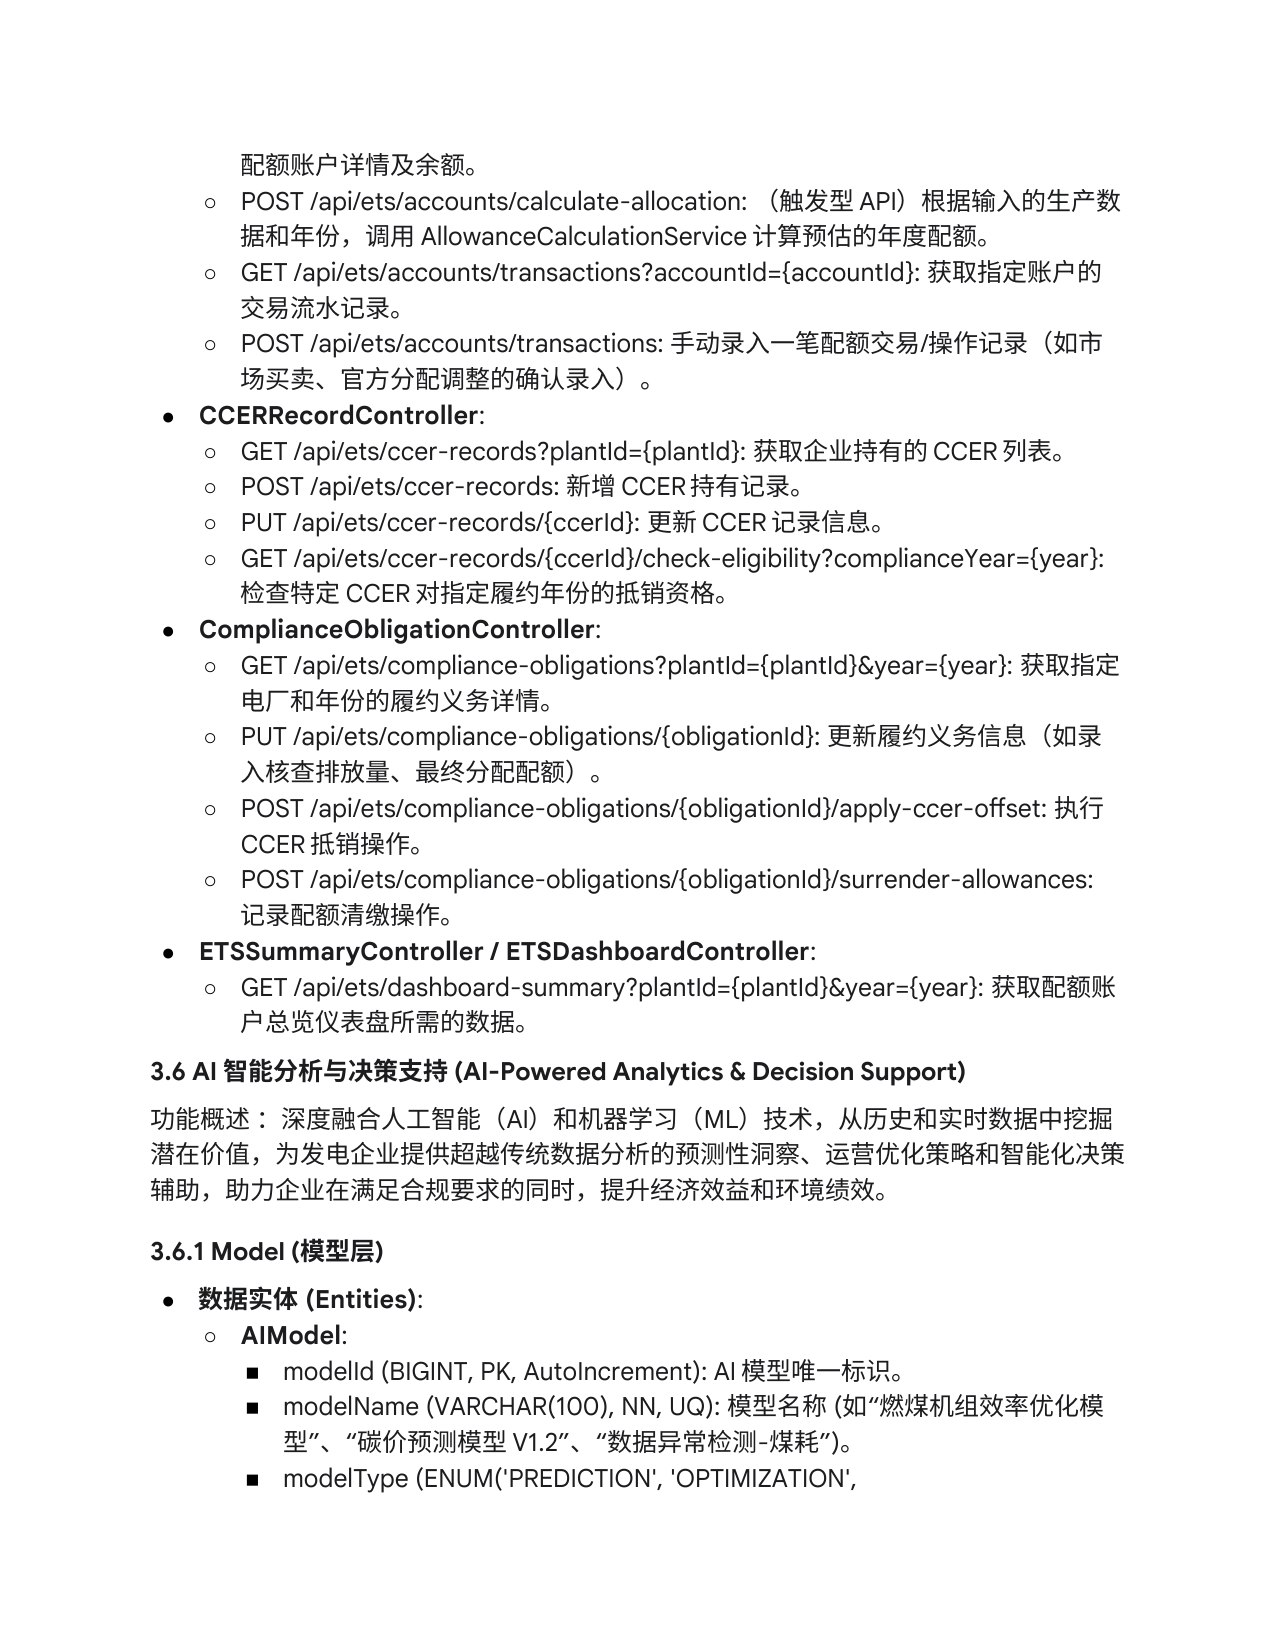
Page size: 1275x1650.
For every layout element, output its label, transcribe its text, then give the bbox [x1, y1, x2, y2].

list modelName (VARCHAR(100), NN, UQ): 模型名称 (如“燃煤机组效率优化模型”、“碳价预测模型V1.2”、“数据异常检测-煤耗”)。 [245, 1392, 1125, 1459]
list GET /api/ets/accounts/transactions?accountId={accountId}: 获取指定账户的交易流水记录。 [203, 257, 1125, 324]
list POST /api/ets/accounts/calculate-allocation: （触发型API）根据输入的生产数据和年份，调用AllowanceCalculationService计算预估的年度配额。 [203, 186, 1125, 253]
list GET /api/ets/dashboard-summary?plantId={plantId}&year={year}: 获取配额账户总览仪表盘所需的数据。 [203, 972, 1125, 1039]
list POST /api/ets/accounts/transactions: 手动录入一笔配额交易/操作记录（如市场买卖、官方分配调整的确认录入）。 [203, 329, 1125, 396]
list POST /api/ets/ccer-records: 新增CCER持有记录。 [203, 472, 1125, 503]
list AIModel: [203, 1320, 1125, 1351]
list GET /api/ets/compliance-obligations?plantId={plantId}&year={year}: 获取指定电厂和年份的履约义务详情。 [203, 650, 1125, 717]
list modelId (BIGINT, PK, AutoIncrement): AI模型唯一标识。 [245, 1356, 1125, 1387]
list POST /api/ets/compliance-obligations/{obligationId}/apply-ccer-offset: 执行CCER抵销操作。 [203, 793, 1125, 860]
list POST /api/ets/compliance-obligations/{obligationId}/surrender-allowances: 记录配额清缴操作。 [203, 864, 1125, 932]
text 功能概述 ：深度融合人工智能（AI）和机器学习（ML）技术，从历史和实时数据中挖掘潜在价值，为发电企业提供超越传统数据分析的预测性洞察、运营优化策略和智能化决策辅助，助力企业在满足合规要求的同时，提升经济效益和环境绩效。 [150, 1104, 1125, 1207]
subtitle 3.6 AI 智能分析与决策支持 (AI-Powered Analytics & Decision Support) [150, 1056, 1125, 1087]
subtitle 3.6.1 Model (模型层) [150, 1236, 1125, 1267]
list PUT /api/ets/ccer-records/{ccerId}: 更新CCER记录信息。 [203, 507, 1125, 539]
list ComplianceObligationController: [161, 614, 1125, 646]
list ETSSummaryController / ETSDashboardController: [161, 936, 1125, 967]
list PUT /api/ets/compliance-obligations/{obligationId}: 更新履约义务信息（如录入核查排放量、最终分配配额）。 [203, 722, 1125, 789]
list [245, 1463, 1125, 1494]
list 数据实体 (Entities): [161, 1284, 1125, 1316]
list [203, 150, 1125, 181]
list CCERRecordController: [161, 400, 1125, 431]
list GET /api/ets/ccer-records/{ccerId}/check-eligibility?complianceYear={year}: 检查特定CCER对指定履约年份的抵销资格。 [203, 543, 1125, 610]
list GET /api/ets/ccer-records?plantId={plantId}: 获取企业持有的CCER列表。 [203, 436, 1125, 467]
